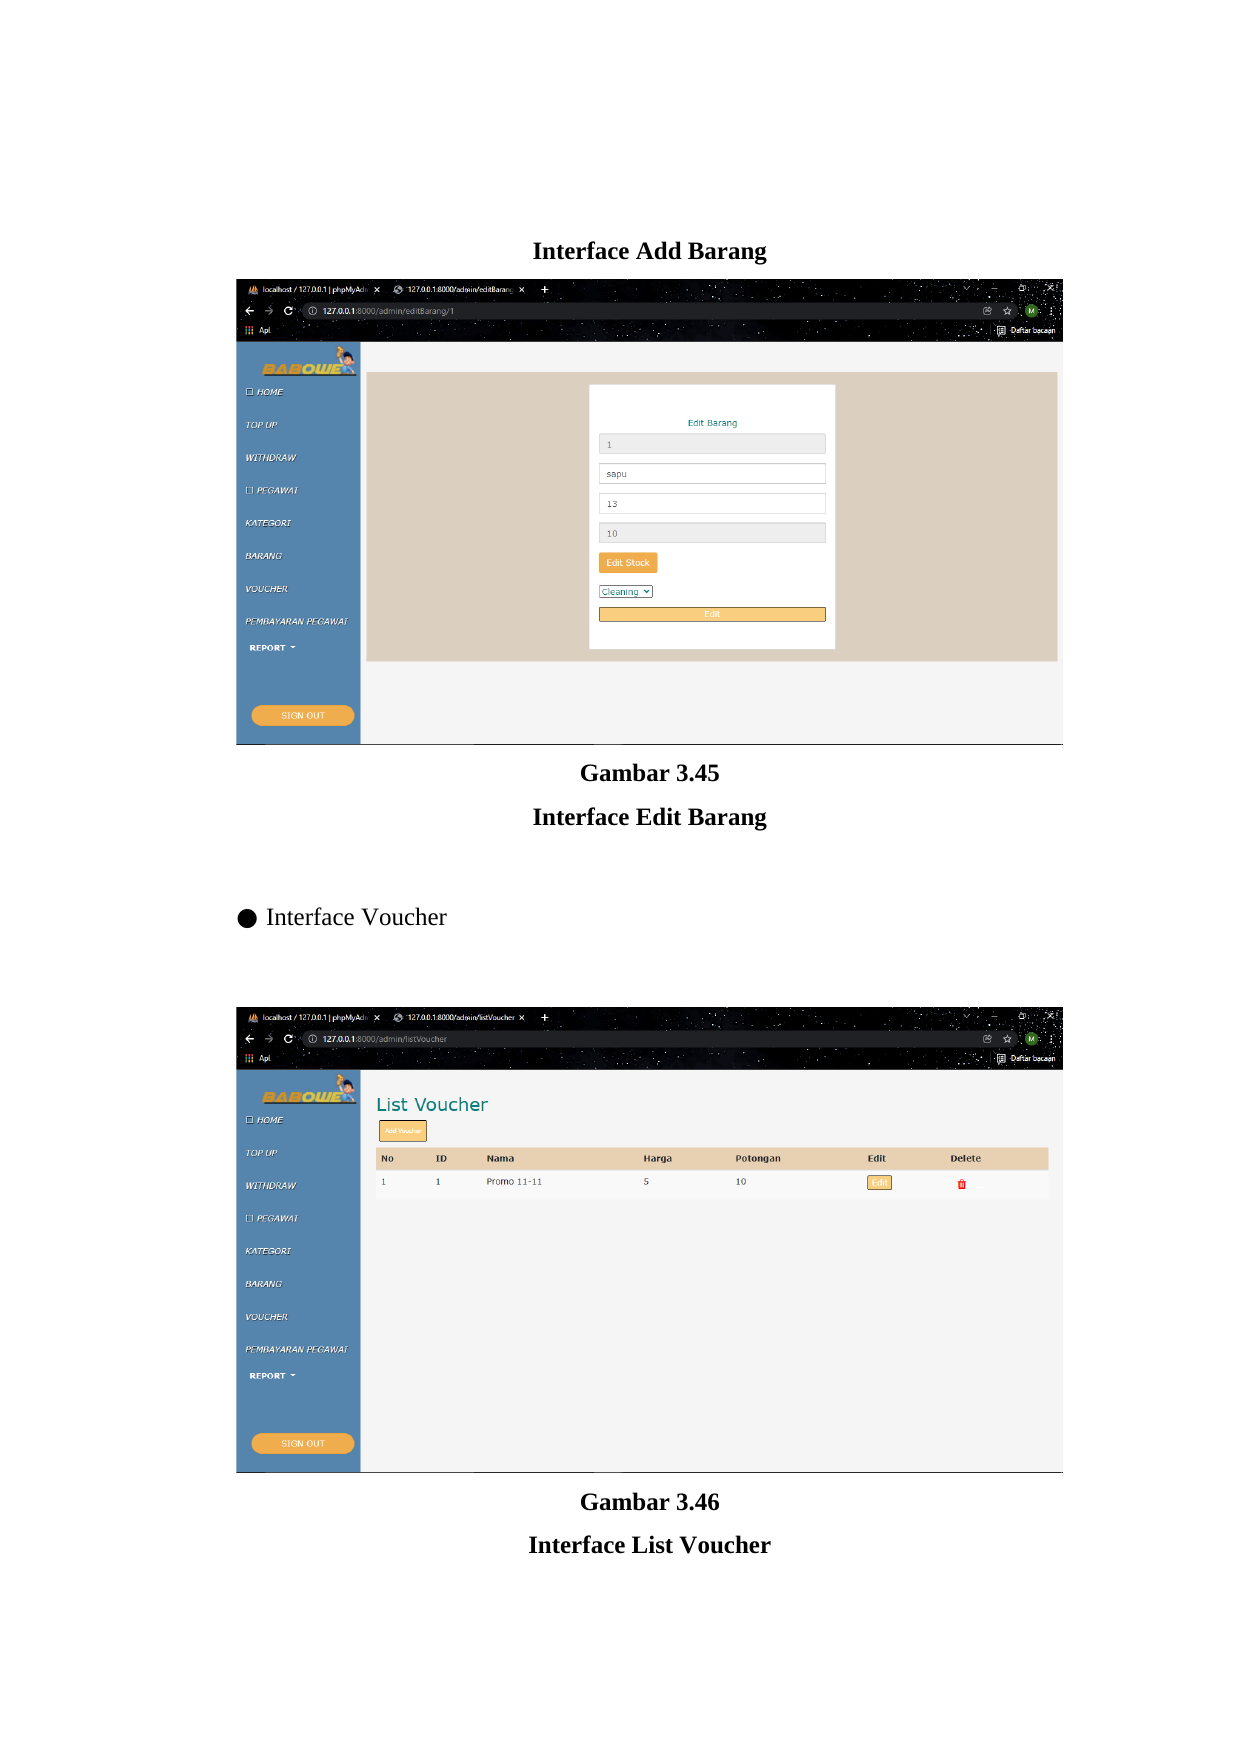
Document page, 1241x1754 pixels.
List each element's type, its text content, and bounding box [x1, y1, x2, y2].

picture [236, 1007, 1063, 1473]
text Interface Add Barang [236, 236, 1063, 265]
list Interface Voucher [236, 888, 1063, 939]
text Interface Edit Barang [236, 802, 1063, 830]
text Interface List Voucher [236, 1530, 1063, 1559]
text Gambar 3.45 [236, 758, 1063, 787]
picture [236, 279, 1063, 745]
text Gambar 3.46 [236, 1487, 1063, 1516]
